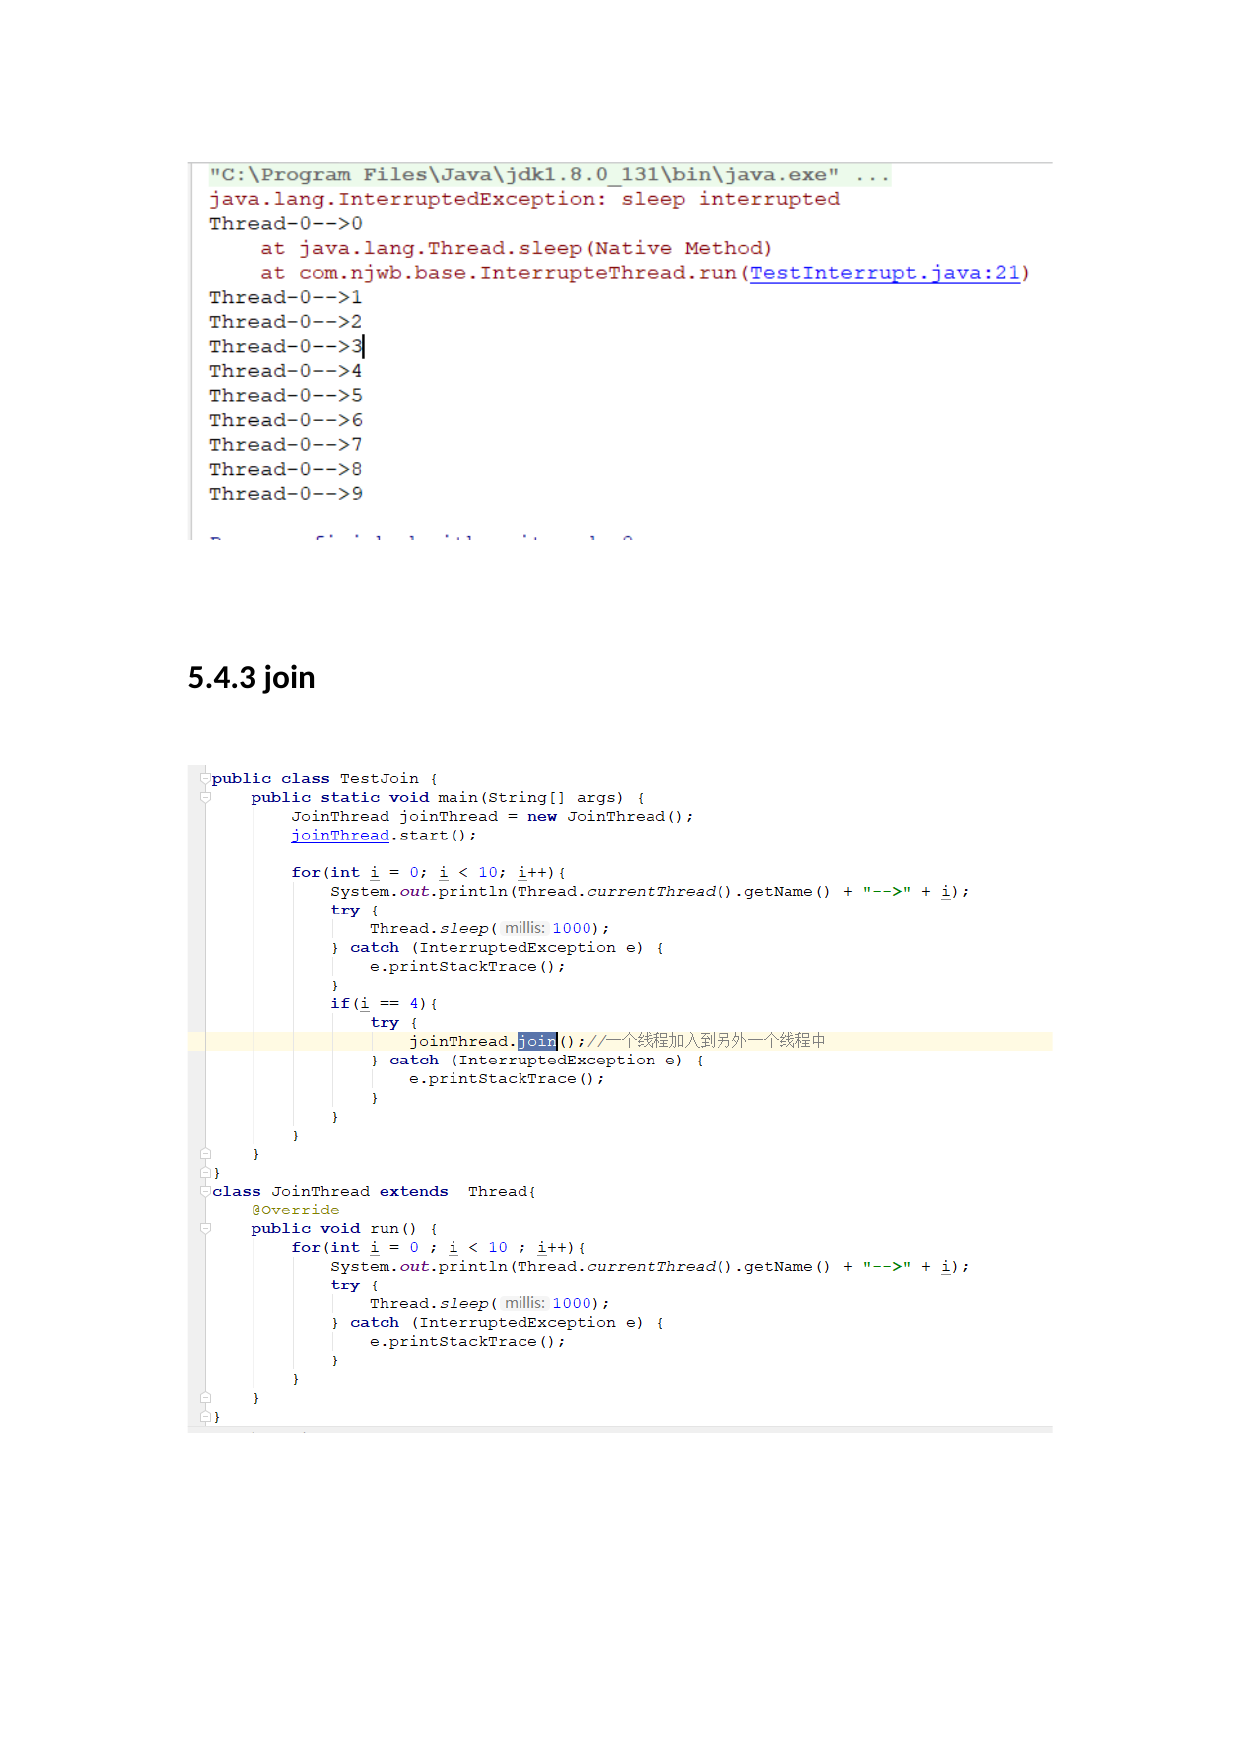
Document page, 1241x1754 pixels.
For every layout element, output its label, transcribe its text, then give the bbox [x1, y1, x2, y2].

subtitle 5.4.3 join [187, 644, 1053, 709]
picture [187, 765, 1053, 1433]
picture [187, 162, 1053, 540]
